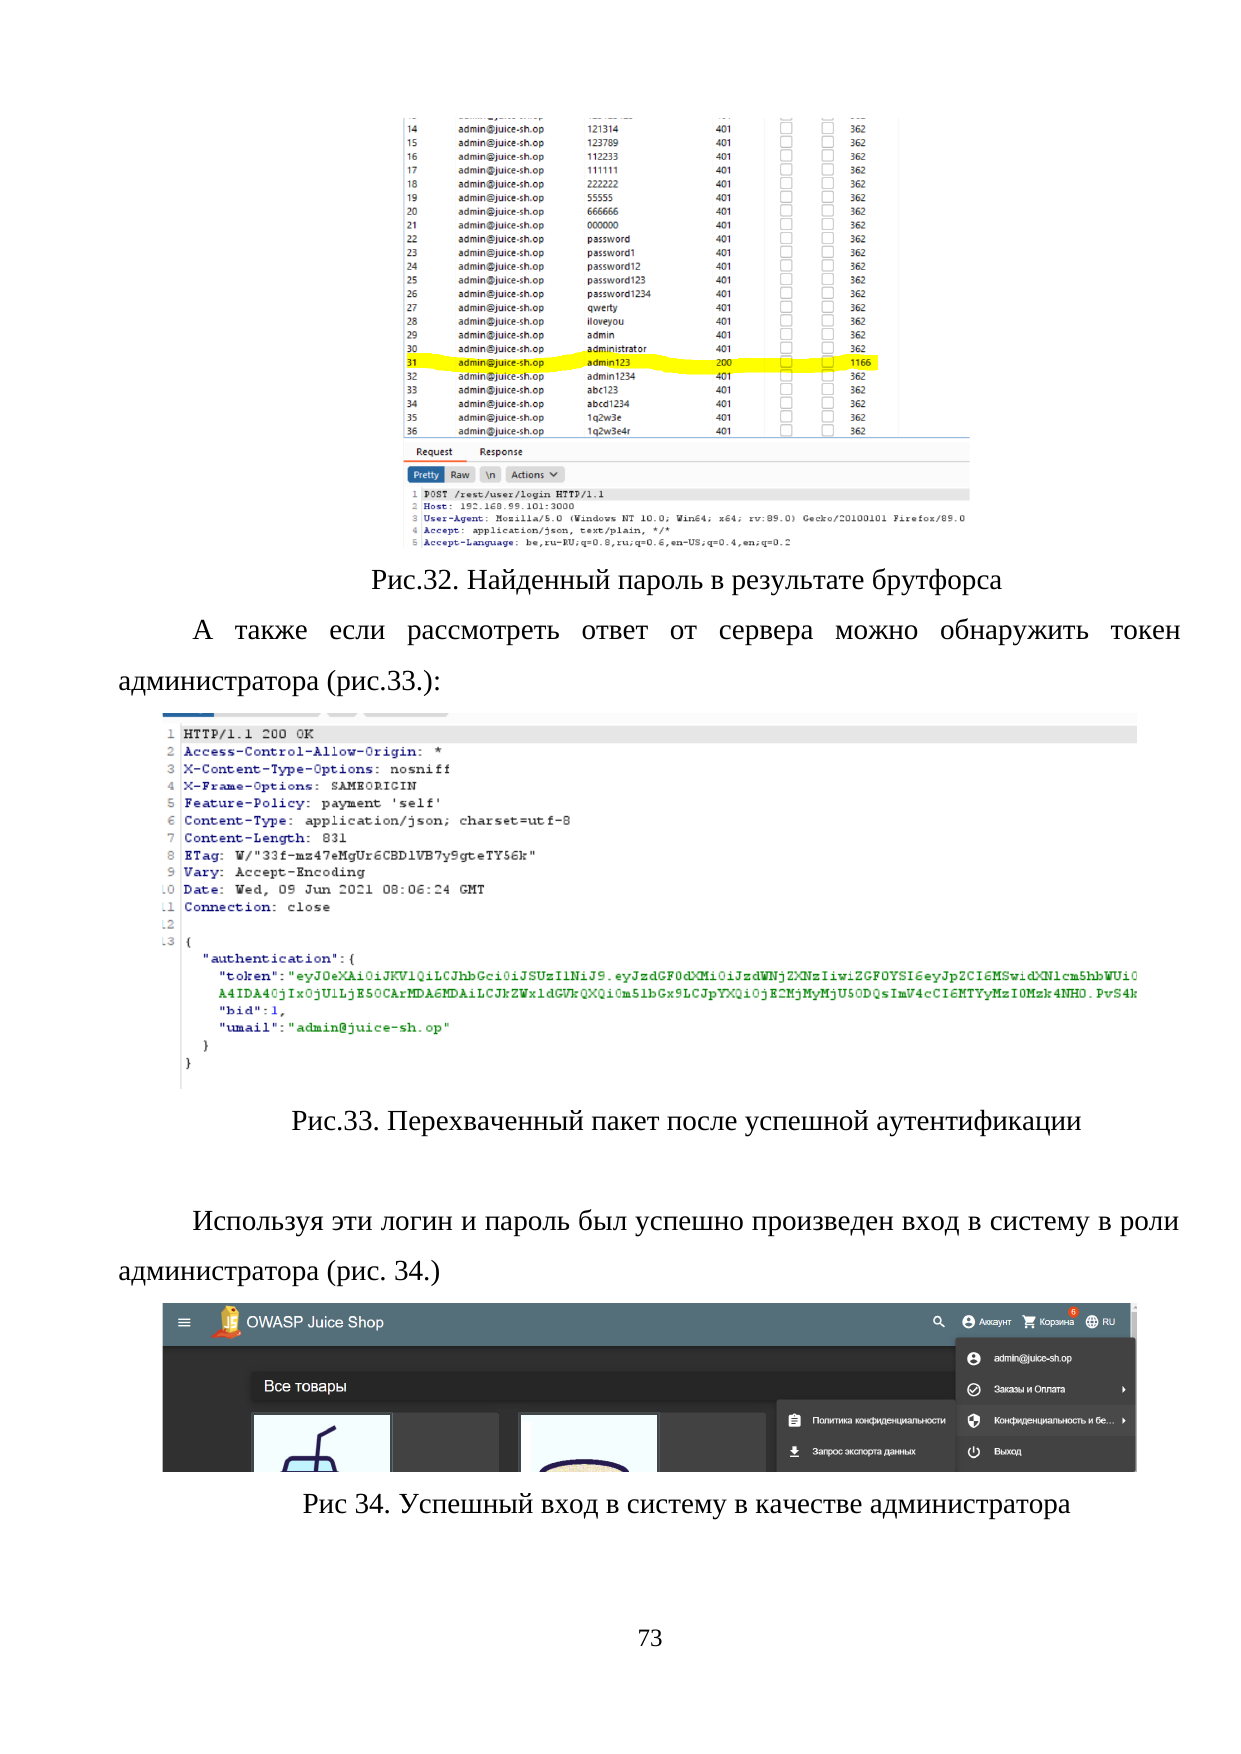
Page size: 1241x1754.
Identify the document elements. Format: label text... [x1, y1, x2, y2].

text Рис.33. Перехваченный пакет после успешной аутентификации [118, 1103, 1181, 1136]
text Используя эти логин и пароль был успешно произведен вход в систему в роли администратора (рис. 34.) [118, 1203, 1181, 1287]
text А также если рассмотреть ответ от сервера можно обнаружить токен администратора (рис.33.): [118, 612, 1181, 696]
picture [162, 713, 1137, 1089]
picture [403, 118, 970, 548]
picture [162, 1303, 1137, 1472]
text Рис.32. Найденный пароль в результате брутфорса [118, 562, 1181, 596]
text Рис 34. Успешный вход в систему в качестве администратора [118, 1486, 1181, 1519]
